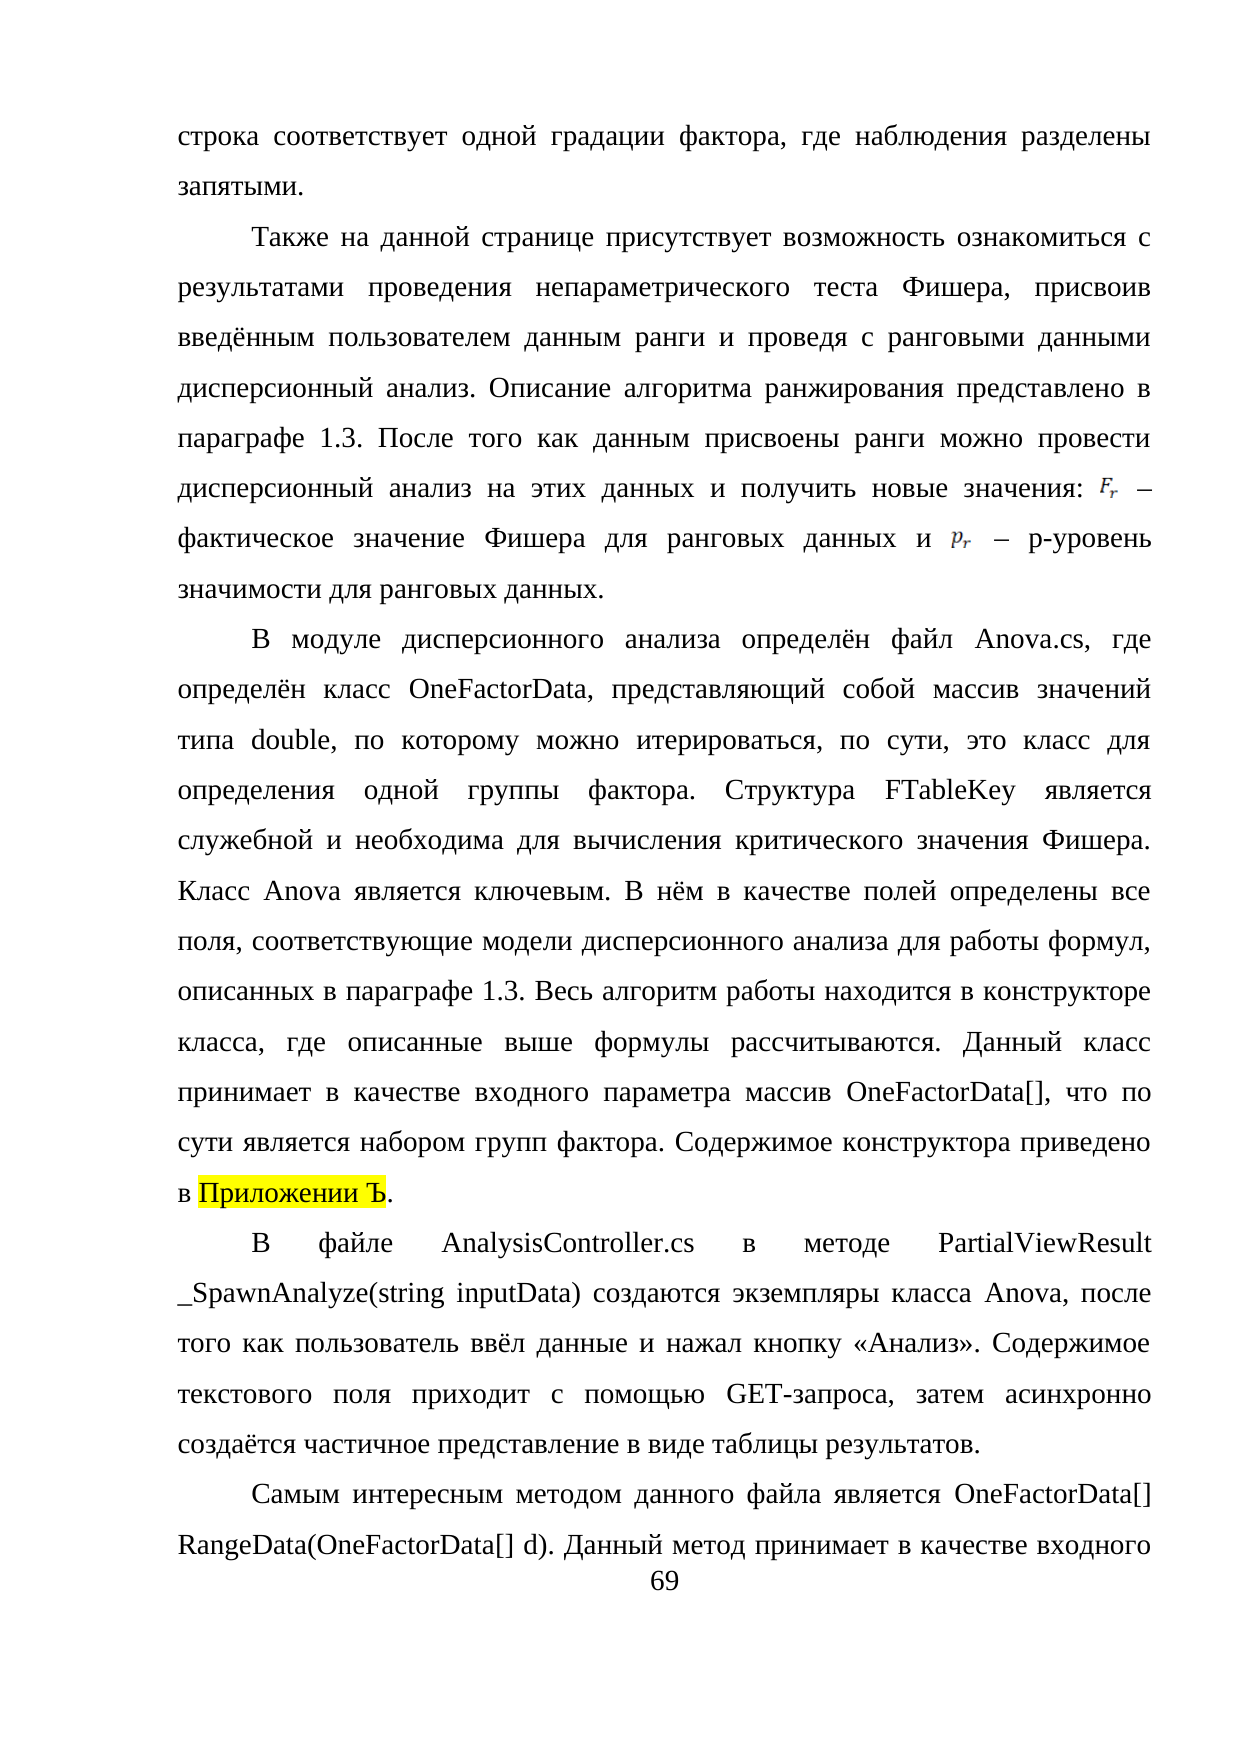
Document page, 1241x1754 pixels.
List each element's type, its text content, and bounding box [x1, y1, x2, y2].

text В модуле дисперсионного анализа определён файл Anova.cs, где определён класс OneFactorData, представляющий собой массив значений типа double, по которому можно итерироваться, по сути, это класс для определения одной группы фактора. Структура FTableKey является служебной и необходима для вычисления критического значения Фишера. Класс Anova является ключевым. В нём в качестве полей определены все поля, соответствующие модели дисперсионного анализа для работы формул, описанных в параграфе 1.3. Весь алгоритм работы находится в конструкторе класса, где описанные выше формулы рассчитываются. Данный класс принимает в качестве входного параметра массив OneFactorData[], что по сути является набором групп фактора. Содержимое конструктора приведено в Приложении Ъ. [177, 621, 1152, 1208]
text В файле AnalysisController.cs в методе PartialViewResult _SpawnAnalyze(string inputData) создаются экземпляры класса Anova, после того как пользователь ввёл данные и нажал кнопку «Анализ». Содержимое текстового поля приходит с помощью GET-запроса, затем асинхронно создаётся частичное представление в виде таблицы результатов. [177, 1225, 1152, 1460]
picture [951, 524, 975, 548]
picture [1100, 474, 1122, 498]
text Также на данной странице присутствует возможность ознакомиться с результатами проведения непараметрического теста Фишера, присвоив введённым пользователем данным ранги и проведя с ранговыми данными дисперсионный анализ. Описание алгоритма ранжирования представлено в параграфе 1.3. После того как данным присвоены ранги можно провести дисперсионный анализ на этих данных и получить новые значения: – фактическое значение Фишера для ранговых данных и – p-уровень значимости для ранговых данных. [177, 219, 1152, 604]
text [177, 118, 1152, 202]
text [177, 1477, 1152, 1560]
